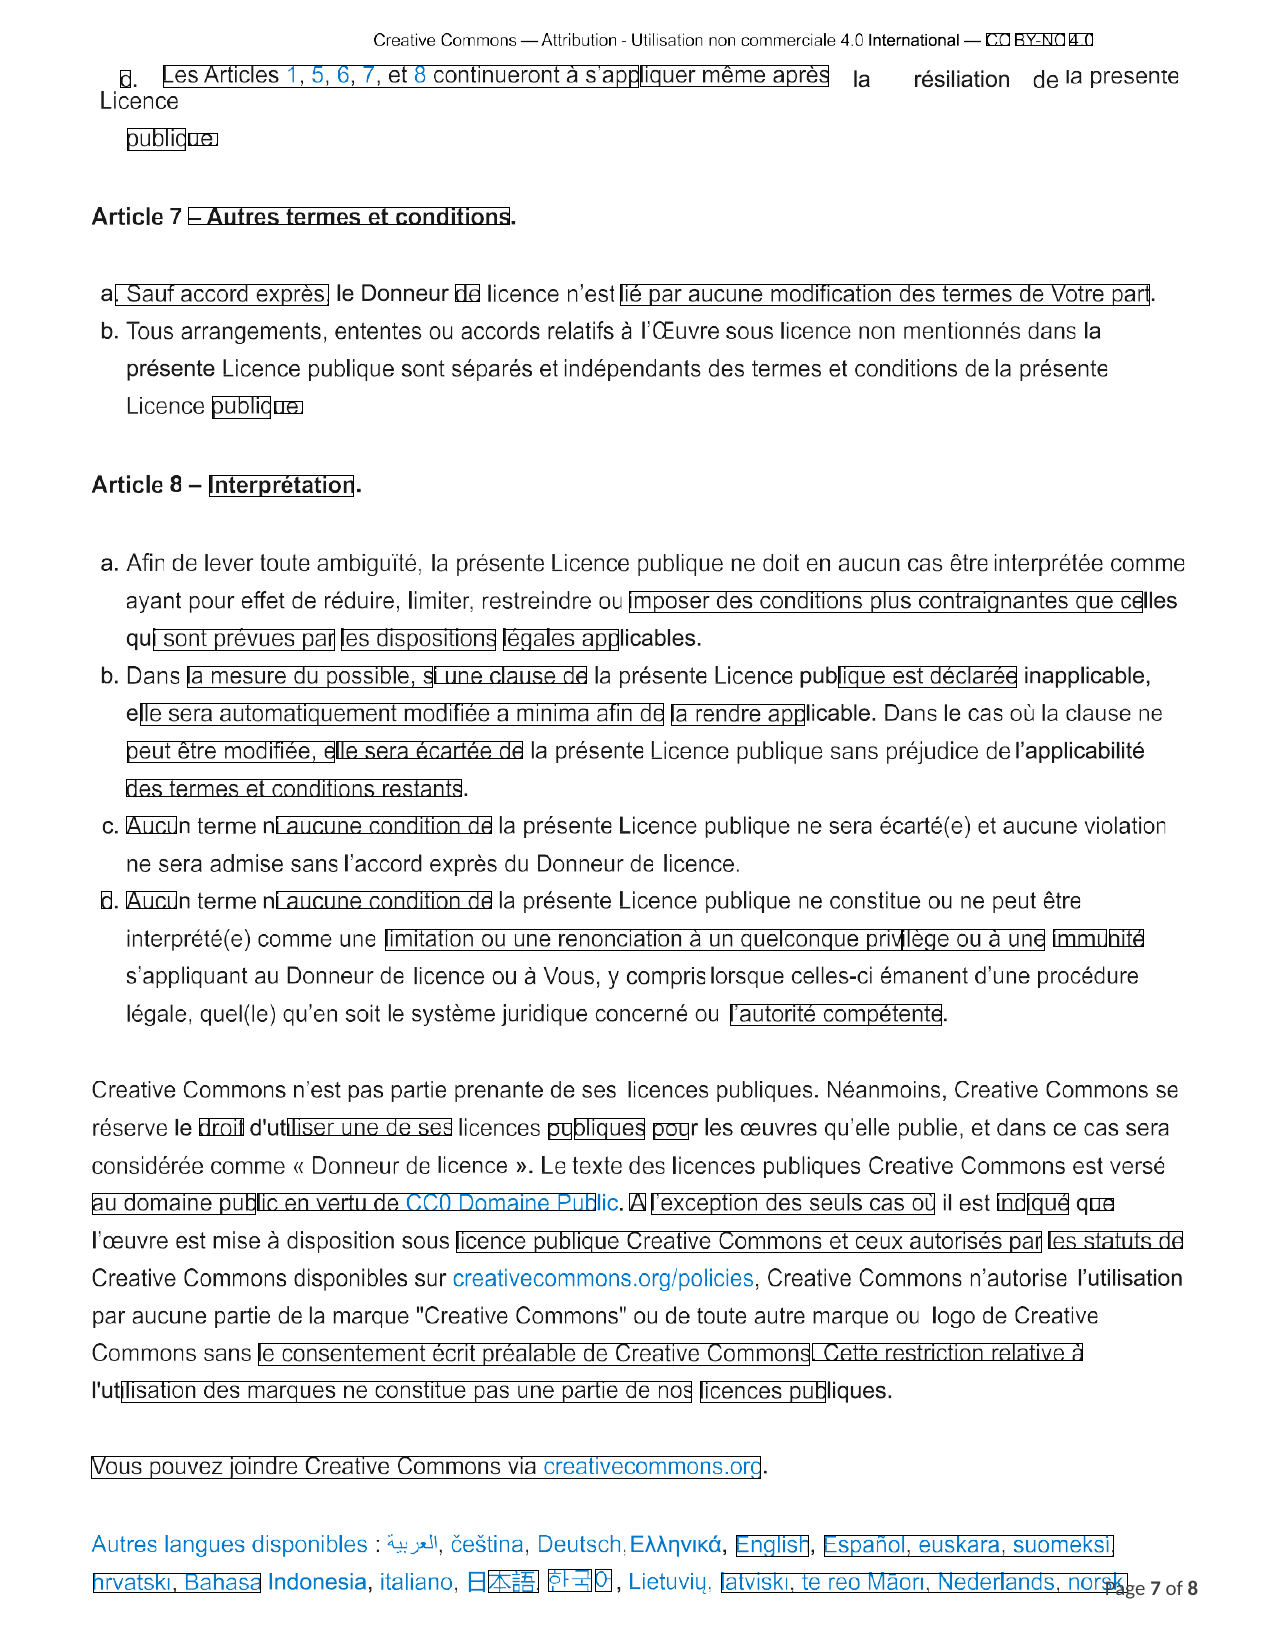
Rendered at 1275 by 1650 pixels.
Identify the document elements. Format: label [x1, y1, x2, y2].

picture [277, 817, 491, 833]
picture [189, 134, 217, 145]
picture [386, 930, 901, 950]
picture [673, 1156, 1165, 1178]
picture [630, 592, 1142, 612]
picture [414, 967, 705, 989]
picture [288, 1119, 451, 1135]
picture [127, 929, 376, 951]
picture [459, 1118, 540, 1136]
picture [1010, 704, 1034, 721]
picture [504, 630, 618, 650]
picture [885, 704, 937, 721]
picture [839, 667, 1016, 687]
picture [141, 704, 663, 725]
picture [92, 1081, 616, 1102]
picture [127, 854, 338, 872]
picture [1110, 930, 1143, 946]
picture [903, 930, 1044, 950]
picture [127, 817, 176, 833]
picture [541, 33, 616, 46]
picture [126, 966, 404, 988]
picture [258, 1194, 595, 1210]
picture [672, 705, 804, 725]
picture [456, 285, 479, 301]
picture [165, 1534, 626, 1557]
picture [628, 1081, 1178, 1102]
picture [91, 1535, 157, 1552]
picture [488, 284, 615, 302]
picture [200, 1119, 243, 1135]
picture [1028, 1194, 1068, 1214]
picture [342, 630, 495, 650]
picture [93, 1231, 449, 1253]
picture [92, 1343, 251, 1361]
picture [489, 1571, 538, 1592]
picture [259, 1344, 809, 1365]
picture [1054, 930, 1106, 946]
picture [223, 359, 558, 381]
picture [652, 1194, 934, 1214]
picture [210, 476, 353, 496]
picture [345, 854, 653, 876]
picture [781, 322, 1076, 339]
picture [92, 1457, 760, 1478]
picture [651, 741, 1010, 764]
picture [91, 207, 163, 225]
picture [499, 816, 612, 838]
picture [654, 1124, 688, 1139]
picture [92, 1156, 430, 1174]
picture [630, 1194, 645, 1210]
picture [959, 1194, 990, 1211]
picture [127, 780, 461, 796]
picture [409, 591, 622, 612]
picture [188, 667, 432, 687]
picture [825, 1536, 1113, 1556]
picture [122, 1382, 691, 1402]
picture [705, 1118, 1169, 1140]
picture [1091, 1199, 1113, 1210]
picture [172, 554, 197, 571]
picture [128, 129, 185, 150]
picture [309, 1306, 919, 1328]
picture [213, 397, 270, 418]
picture [1049, 1232, 1182, 1248]
picture [933, 1306, 1098, 1328]
picture [432, 554, 544, 576]
picture [549, 1124, 571, 1139]
picture [737, 1536, 808, 1556]
picture [154, 630, 334, 650]
picture [374, 33, 516, 46]
picture [337, 742, 522, 758]
picture [1066, 70, 1179, 88]
picture [701, 1382, 825, 1402]
picture [531, 741, 644, 763]
picture [564, 359, 989, 381]
picture [629, 1156, 665, 1174]
picture [987, 34, 1009, 45]
picture [1070, 34, 1092, 45]
picture [127, 397, 204, 414]
picture [94, 1574, 260, 1592]
picture [994, 554, 1185, 576]
picture [552, 554, 988, 576]
picture [126, 321, 632, 344]
picture [596, 1570, 611, 1591]
picture [170, 208, 182, 224]
picture [197, 817, 256, 834]
picture [381, 1573, 457, 1593]
picture [127, 892, 176, 908]
picture [572, 1156, 622, 1174]
picture [189, 208, 509, 224]
picture [715, 666, 793, 684]
picture [968, 708, 1003, 721]
picture [435, 667, 586, 683]
picture [121, 71, 130, 87]
picture [127, 591, 399, 613]
picture [91, 475, 163, 493]
picture [93, 1306, 302, 1328]
picture [664, 854, 739, 872]
picture [170, 475, 182, 492]
picture [641, 66, 828, 86]
picture [92, 1268, 1067, 1291]
picture [457, 1232, 1041, 1252]
picture [126, 553, 164, 571]
picture [620, 891, 1081, 913]
picture [1042, 704, 1162, 721]
picture [127, 666, 180, 684]
picture [630, 1573, 711, 1594]
picture [205, 554, 421, 576]
picture [722, 1574, 1127, 1592]
picture [388, 1004, 718, 1026]
picture [93, 1194, 255, 1214]
picture [620, 816, 1166, 838]
picture [1016, 34, 1064, 45]
picture [995, 359, 1108, 381]
picture [621, 285, 1149, 305]
picture [726, 326, 773, 339]
picture [102, 892, 111, 908]
picture [127, 1004, 380, 1026]
picture [621, 33, 863, 46]
picture [277, 892, 491, 908]
picture [711, 966, 1138, 988]
picture [813, 1344, 1082, 1360]
picture [595, 666, 707, 688]
picture [116, 285, 328, 305]
picture [731, 1005, 941, 1025]
picture [275, 402, 302, 413]
picture [642, 321, 719, 339]
picture [549, 1570, 591, 1591]
picture [998, 1194, 1024, 1210]
picture [438, 1156, 507, 1173]
picture [499, 891, 611, 913]
picture [93, 1118, 167, 1136]
picture [101, 91, 178, 109]
picture [542, 1156, 566, 1174]
picture [575, 1119, 644, 1139]
picture [1033, 70, 1058, 88]
picture [197, 892, 256, 909]
picture [164, 66, 638, 87]
picture [128, 742, 334, 762]
